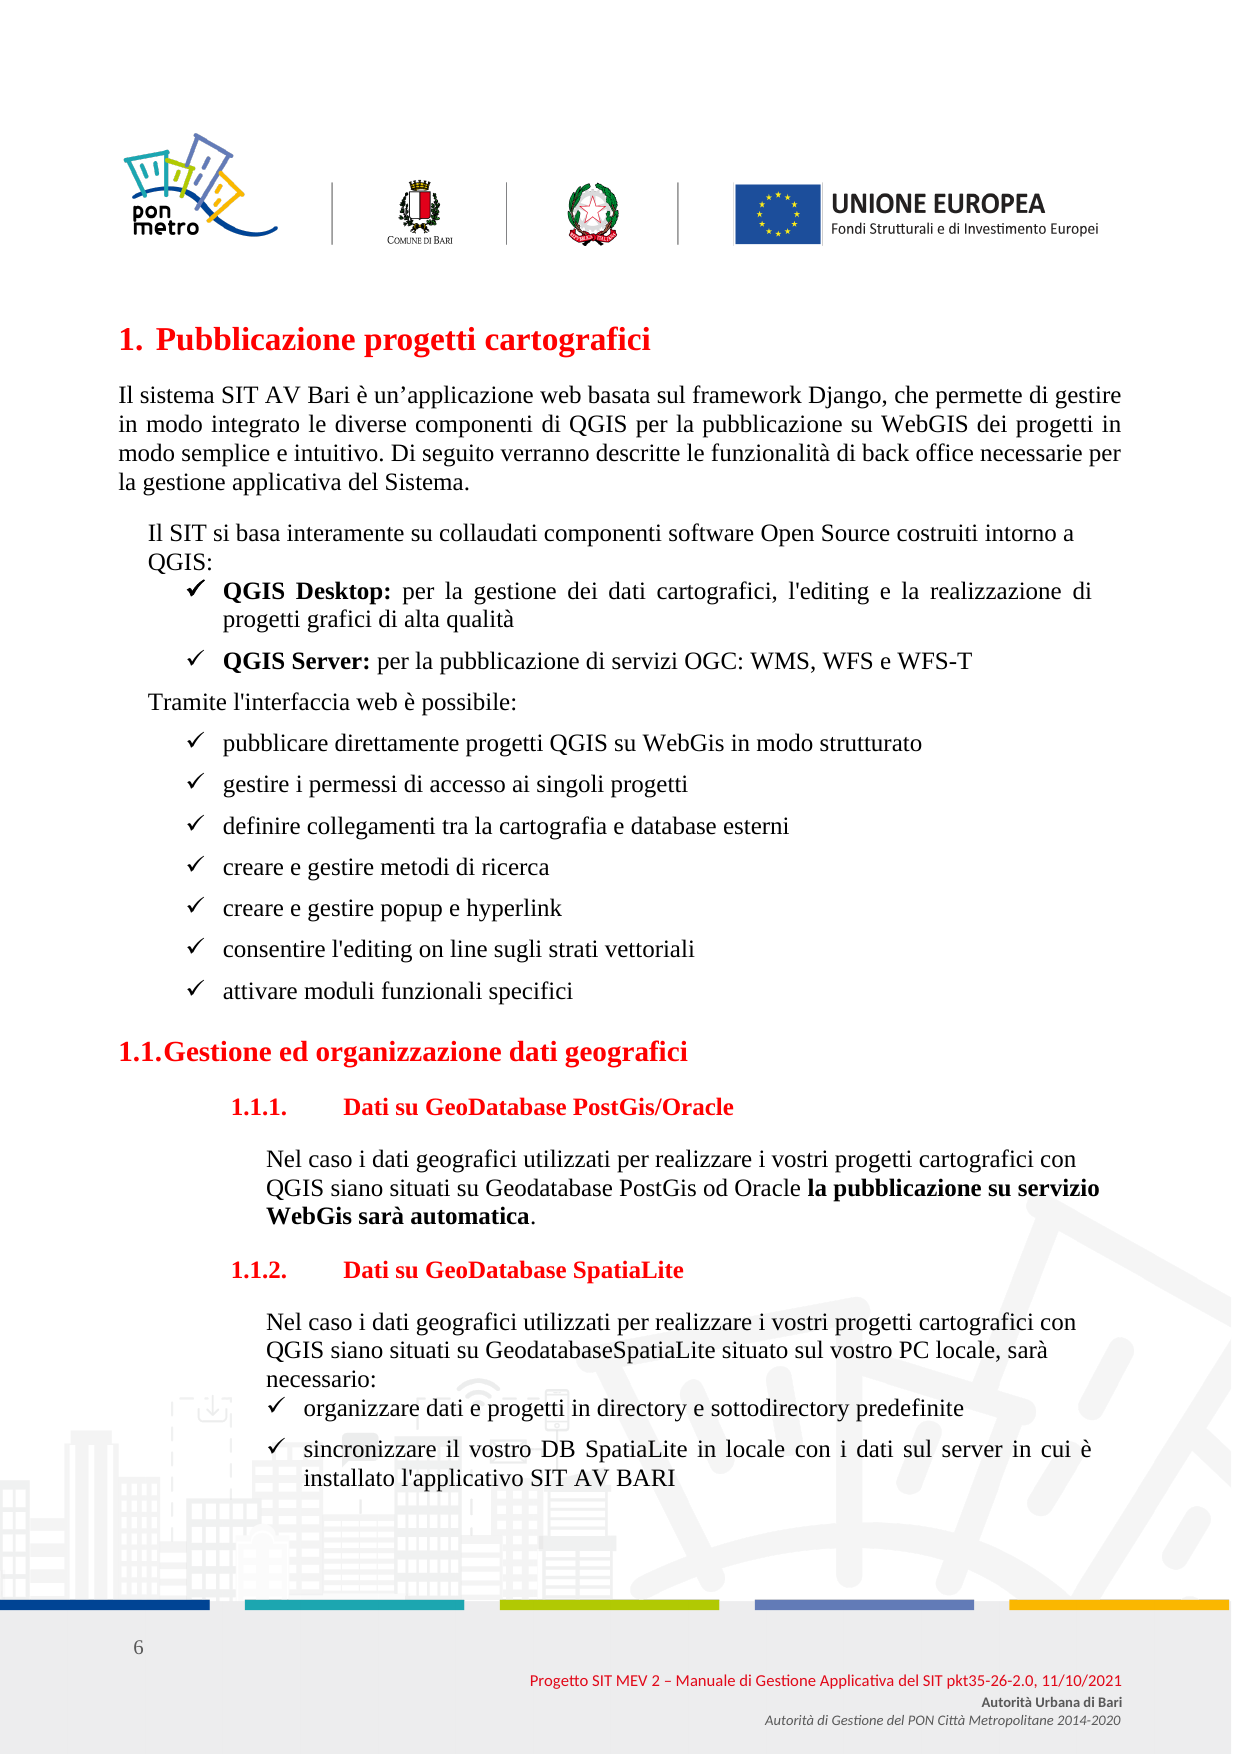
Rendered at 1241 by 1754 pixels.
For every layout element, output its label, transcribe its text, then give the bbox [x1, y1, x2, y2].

picture [118, 75, 1105, 282]
list creare e gestire popup e hyperlink [185, 893, 1093, 922]
subtitle Dati su GeoDatabase SpatiaLite [231, 1255, 1122, 1284]
list definire collegamenti tra la cartografia e database esterni [185, 811, 1093, 839]
picture [0, 1174, 1232, 1754]
list gestire i permessi di accesso ai singoli progetti [185, 769, 1093, 798]
list consentire l'editing on line sugli strati vettoriali [185, 934, 1093, 963]
list QGIS Desktop: per la gestione dei dati cartografici, l'editing e la realizzazione di progetti grafici di alta qualità [185, 576, 1093, 633]
text Il sistema SIT AV Bari è un’applicazione web basata sul framework Django, che permette di gestire in modo integrato le diverse componenti di QGIS per la pubblicazione su WebGIS dei progetti in modo semplice e intuitivo. Di seguito verranno descritte le funzionalità di back office necessarie per la gestione applicativa del Sistema. [118, 380, 1122, 495]
text Tramite l'interfaccia web è possibile: [148, 687, 1093, 716]
list pubblicare direttamente progetti QGIS su WebGis in modo strutturato [185, 728, 1093, 757]
text Nel caso i dati geografici utilizzati per realizzare i vostri progetti cartografici con QGIS siano situati su Geodatabase PostGis od Oracle la pubblicazione su servizio WebGis sarà automatica. [266, 1144, 1122, 1230]
subtitle Gestione ed organizzazione dati geografici [118, 1034, 1122, 1067]
subtitle Dati su GeoDatabase PostGis/Oracle [231, 1092, 1122, 1121]
list QGIS Server: per la pubblicazione di servizi OGC: WMS, WFS e WFS-T [185, 646, 1093, 674]
list organizzare dati e progetti in directory e sottodirectory predefinite [266, 1393, 1093, 1422]
list creare e gestire metodi di ricerca [185, 852, 1093, 881]
subtitle Pubblicazione progetti cartografici [118, 319, 1122, 357]
list attivare moduli funzionali specifici [185, 976, 1093, 1004]
text Nel caso i dati geografici utilizzati per realizzare i vostri progetti cartografici con QGIS siano situati su GeodatabaseSpatiaLite situato sul vostro PC locale, sarà necessario: [266, 1307, 1122, 1393]
text Il SIT si basa interamente su collaudati componenti software Open Source costruiti intorno a QGIS: [148, 518, 1093, 576]
list sincronizzare il vostro DB SpatiaLite in locale con i dati sul server in cui è installato l'applicativo SIT AV BARI [266, 1434, 1093, 1492]
